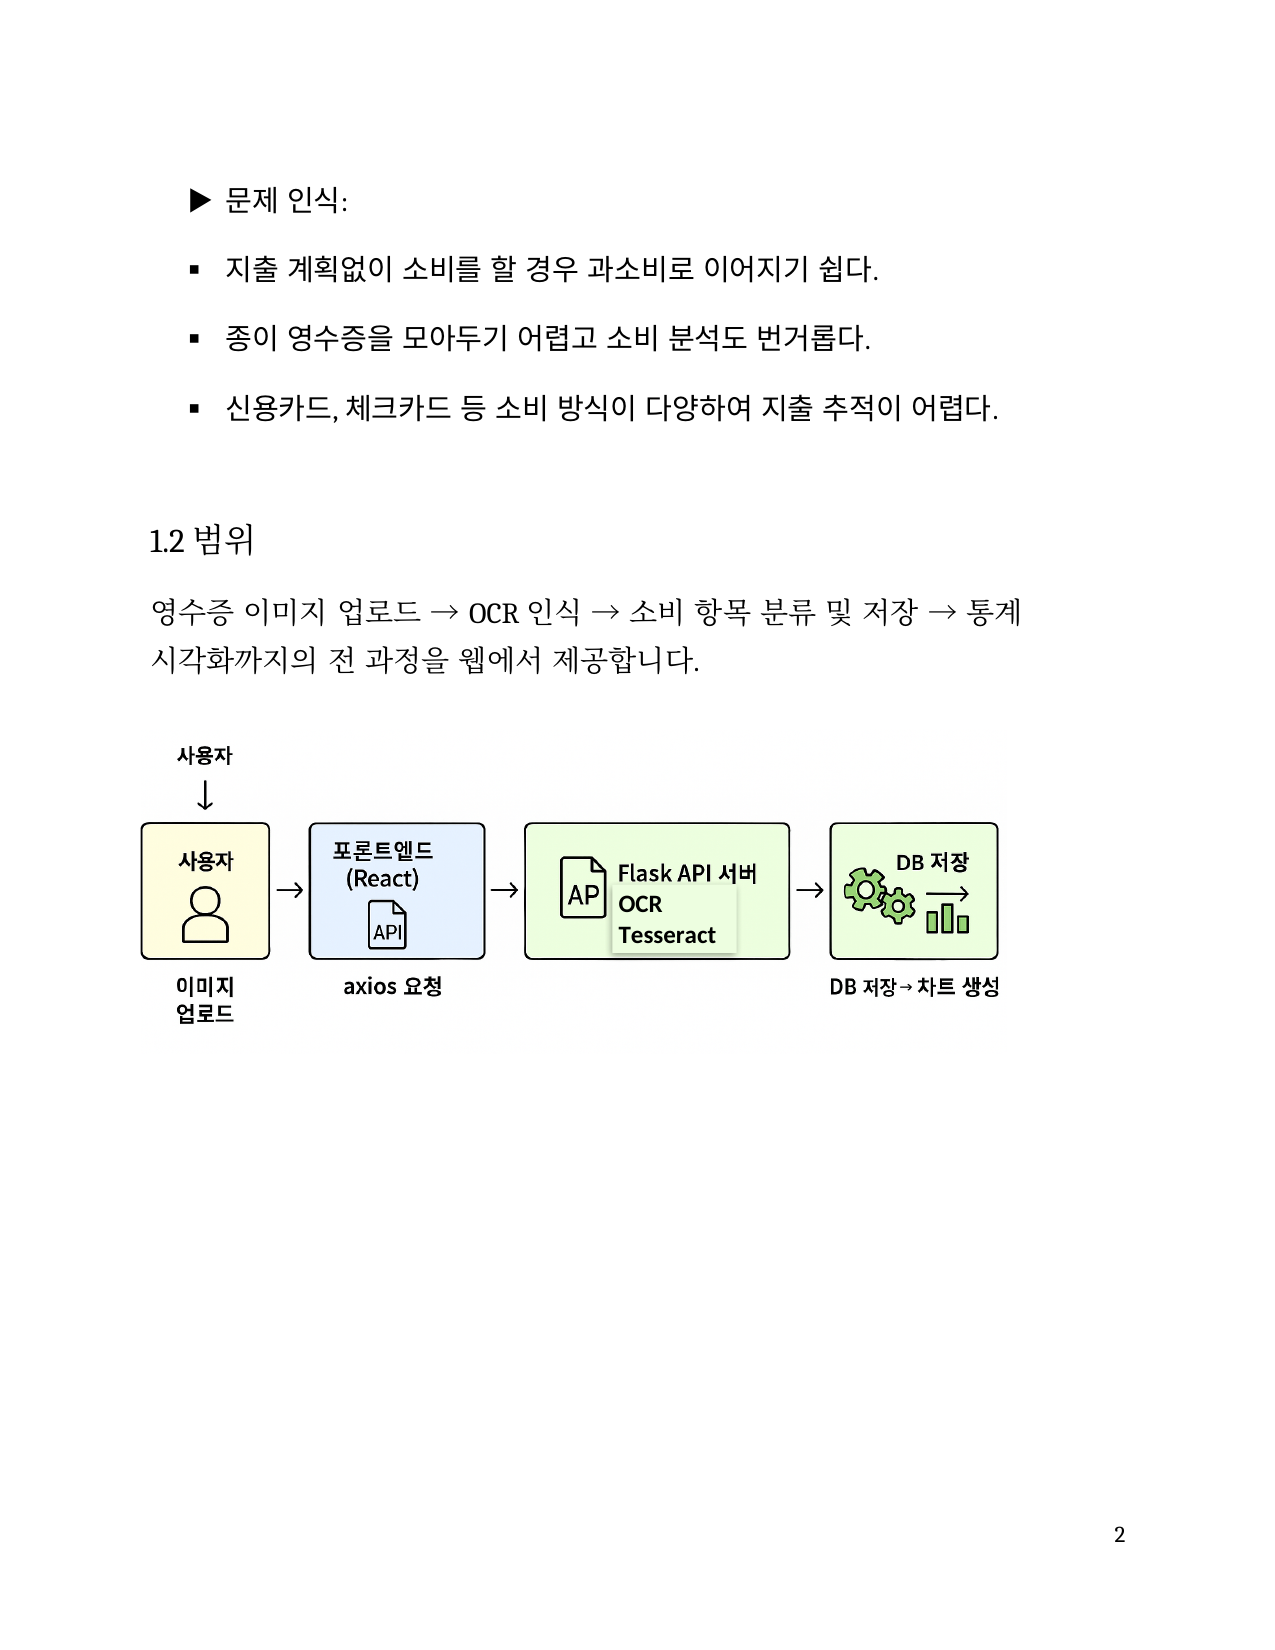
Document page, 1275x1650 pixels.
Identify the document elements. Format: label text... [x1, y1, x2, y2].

list 문제 인식: [187, 177, 1125, 219]
list 종이 영수증을 모아두기 어렵고 소비 분석도 번거롭다. [187, 316, 1125, 358]
picture [140, 729, 1008, 1054]
text 영수증 이미지 업로드 → OCR 인식 → 소비 항목 분류 및 저장 → 통계 시각화까지의 전 과정을 웹에서 제공합니다. [150, 590, 1125, 680]
text 1.2 범위 [150, 514, 1125, 562]
list 지출 계획없이 소비를 할 경우 과소비로 이어지기 쉽다. [187, 247, 1125, 289]
list 신용카드, 체크카드 등 소비 방식이 다양하여 지출 추적이 어렵다. [187, 385, 1125, 428]
